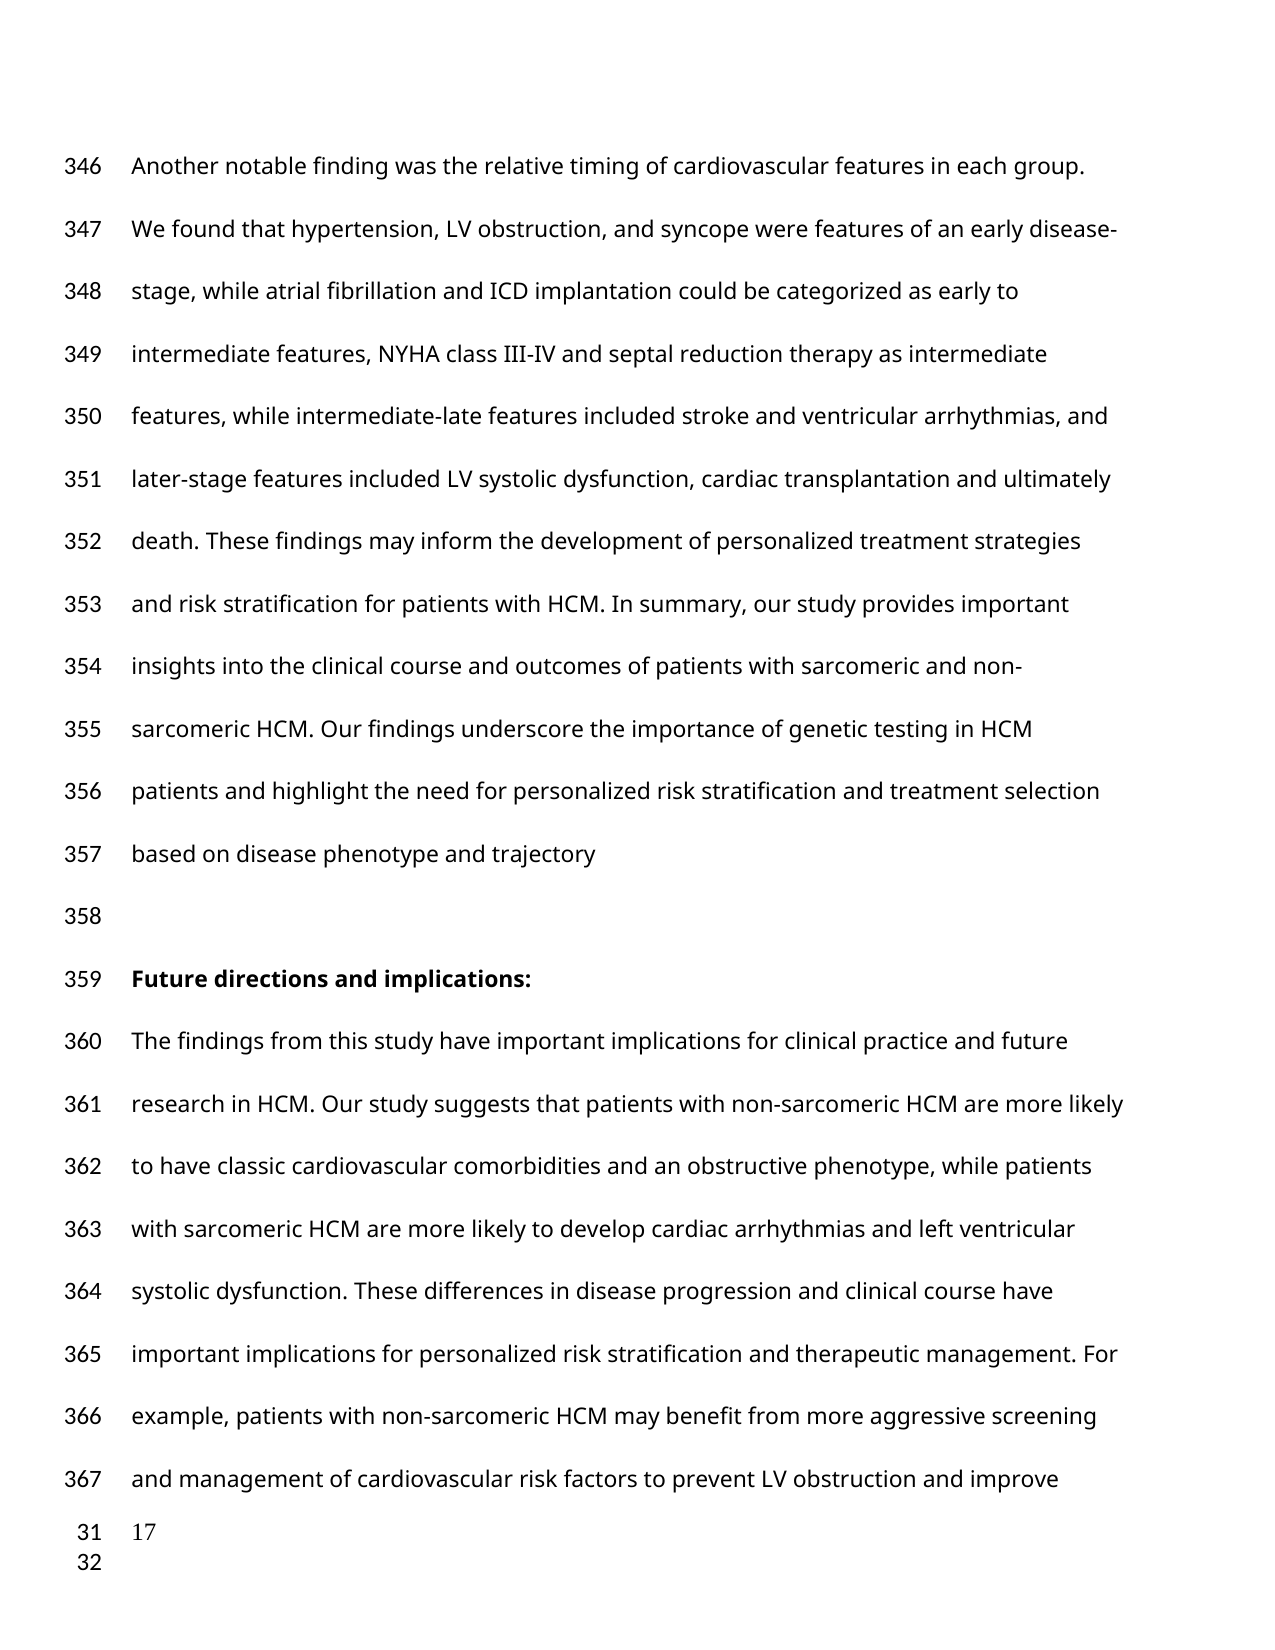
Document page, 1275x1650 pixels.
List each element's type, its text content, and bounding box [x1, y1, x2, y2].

text Another notable finding was the relative timing of cardiovascular features in each group. We found that hypertension, LV obstruction, and syncope were features of an early disease-stage, while atrial fibrillation and ICD implantation could be categorized as early to intermediate features, NYHA class III-IV and septal reduction therapy as intermediate features, while intermediate-late features included stroke and ventricular arrhythmias, and later-stage features included LV systolic dysfunction, cardiac transplantation and ultimately death. These findings may inform the development of personalized treatment strategies and risk stratification for patients with HCM. In summary, our study provides important insights into the clinical course and outcomes of patients with sarcomeric and non-sarcomeric HCM. Our findings underscore the importance of genetic testing in HCM patients and highlight the need for personalized risk stratification and treatment selection based on disease phenotype and trajectory [131, 150, 1125, 869]
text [131, 1025, 1125, 1494]
text Future directions and implications: [131, 962, 1125, 994]
